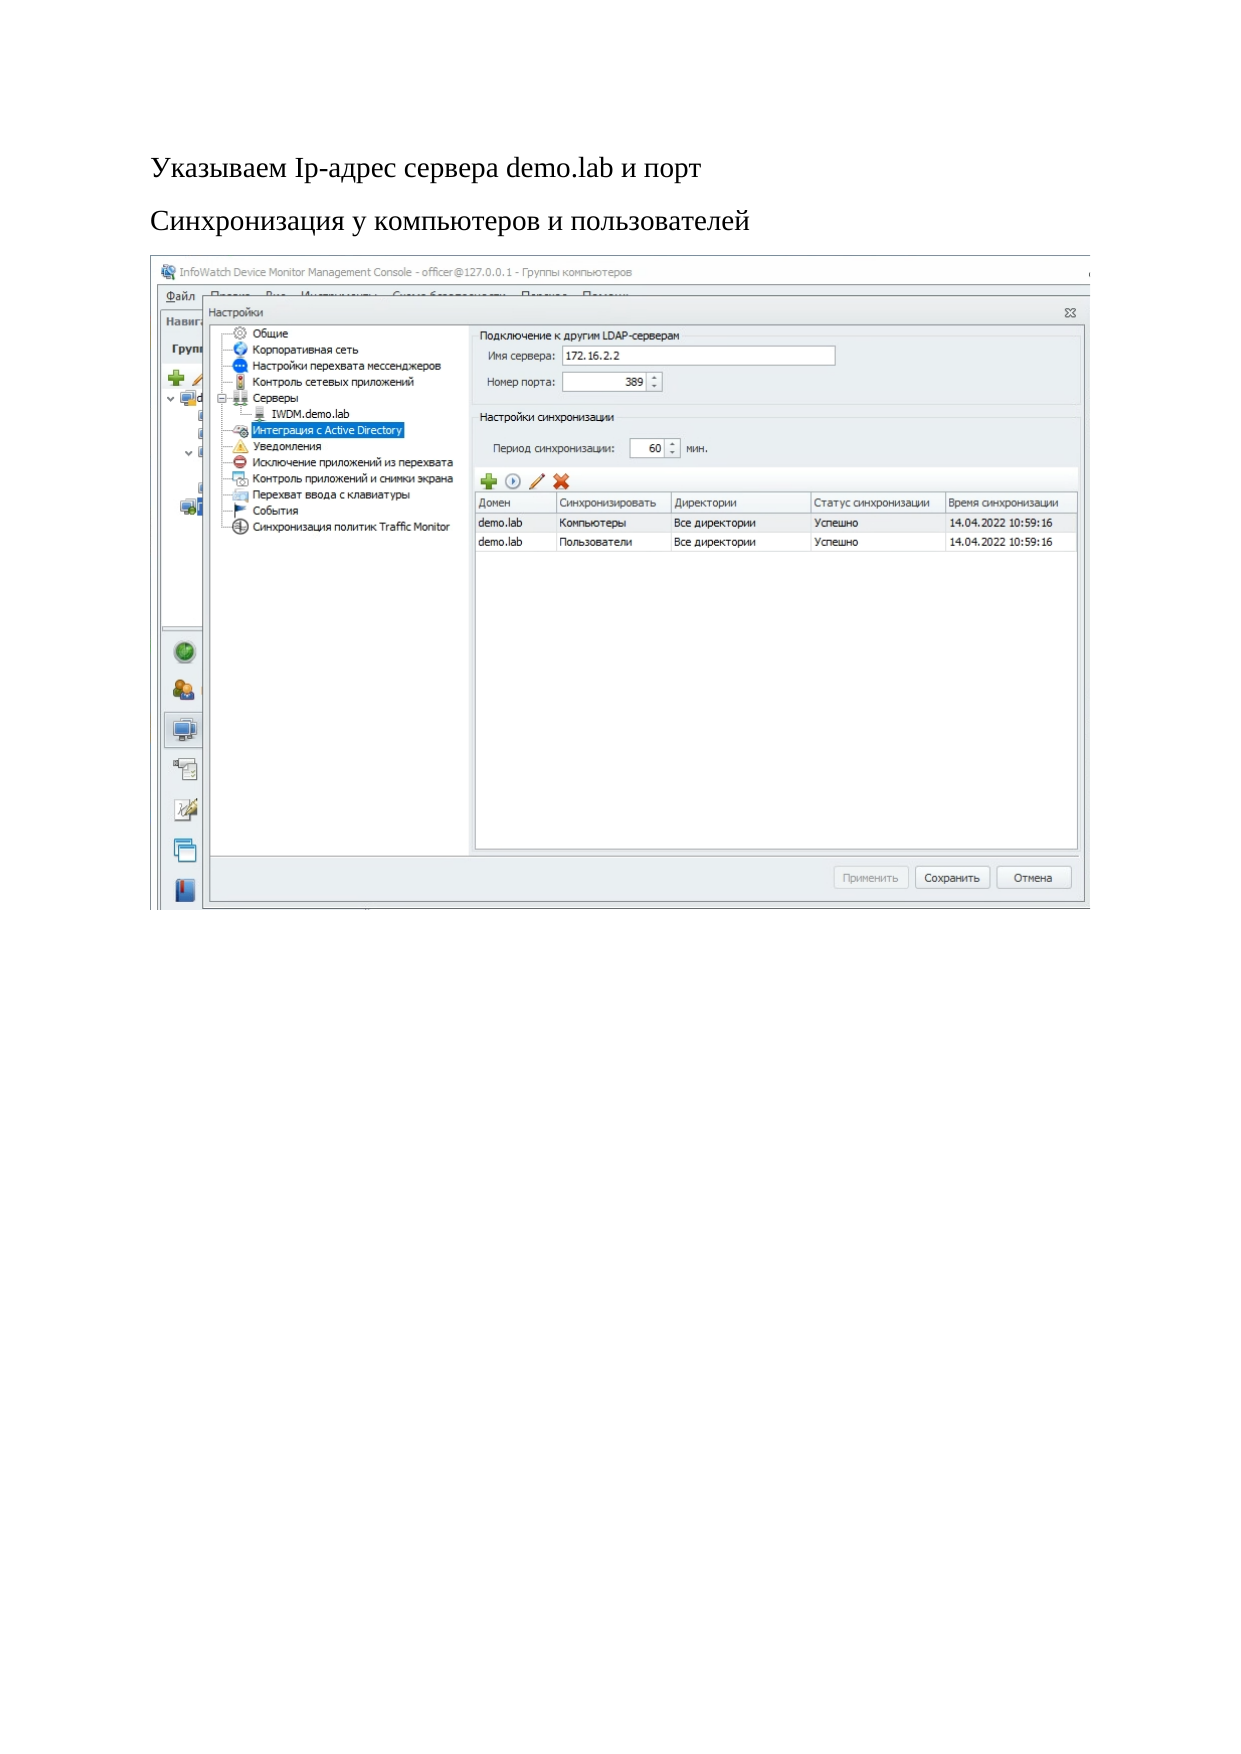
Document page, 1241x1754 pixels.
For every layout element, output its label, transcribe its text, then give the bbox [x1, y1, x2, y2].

text Синхронизация у компьютеров и пользователей [150, 203, 1090, 236]
picture [150, 255, 1091, 910]
text Указываем Ip-адрес сервера demo.lab и порт [150, 150, 1090, 183]
